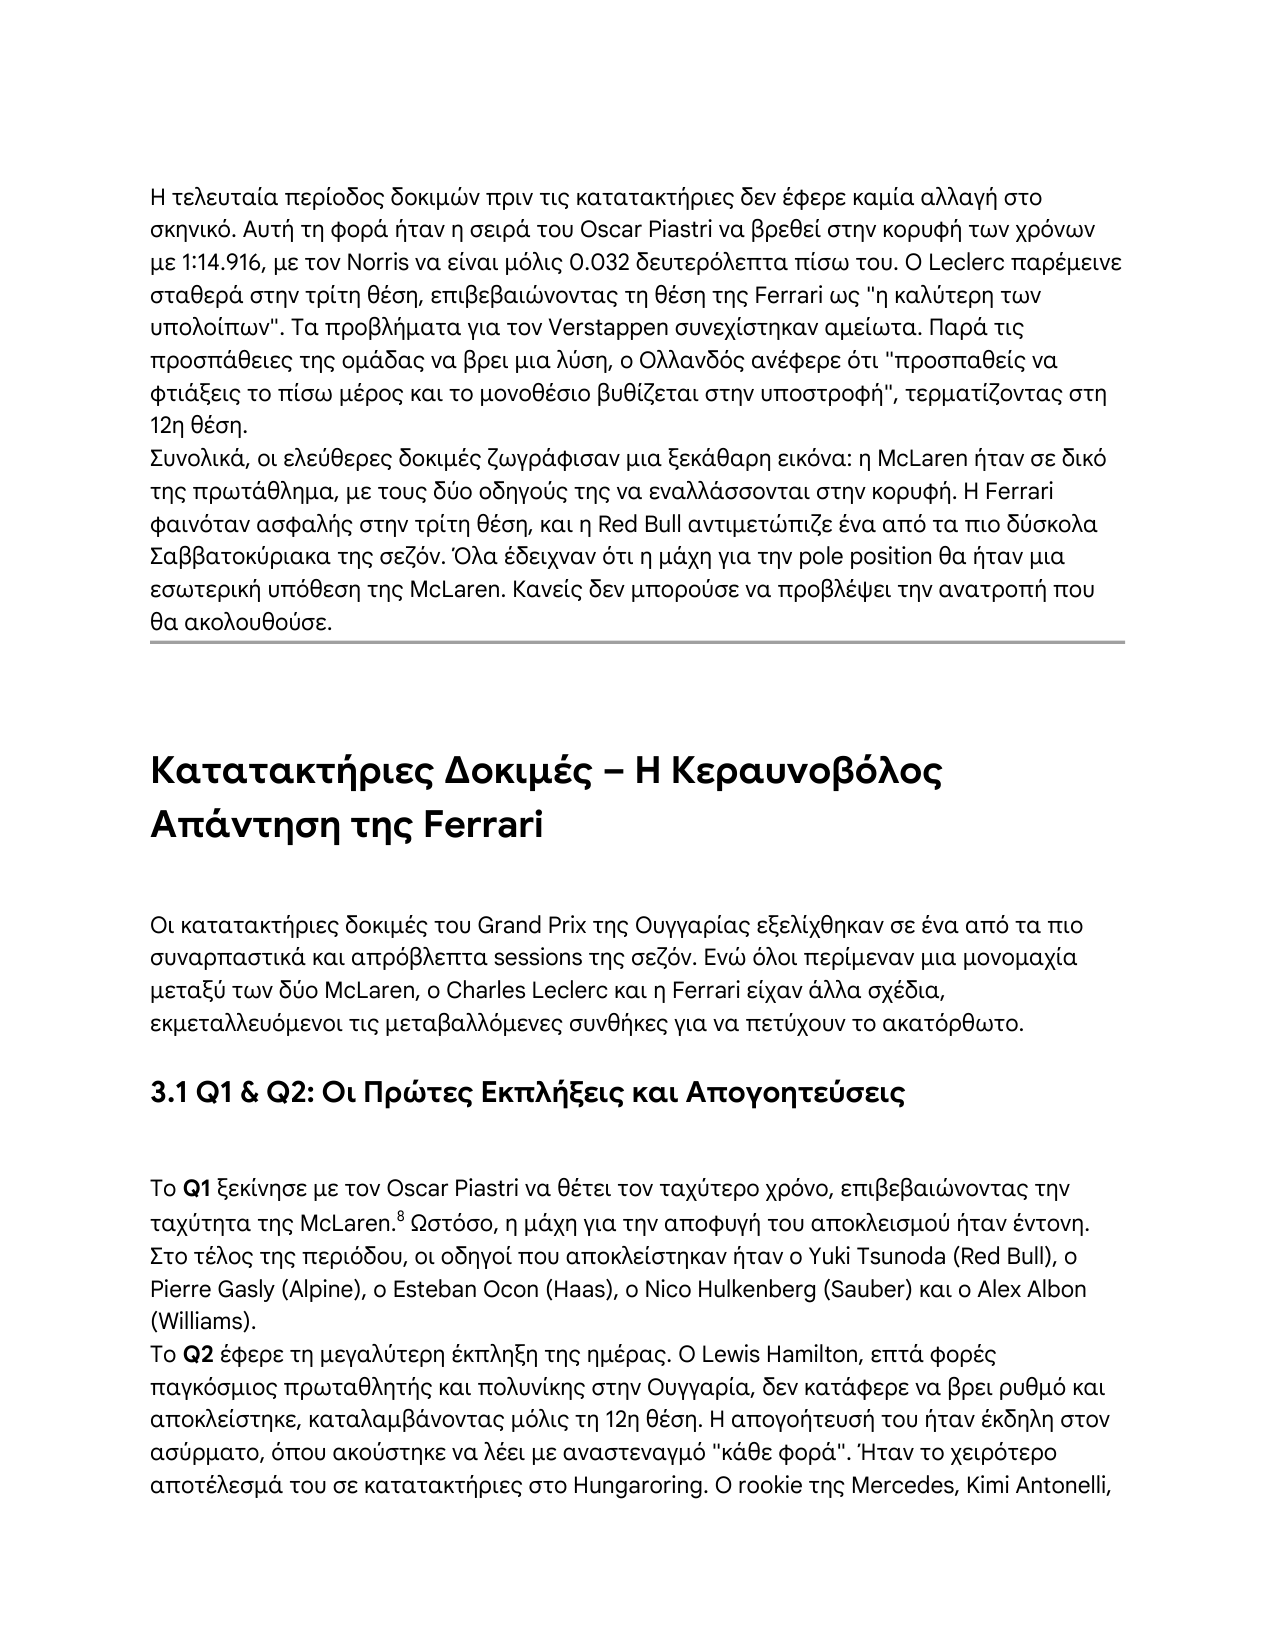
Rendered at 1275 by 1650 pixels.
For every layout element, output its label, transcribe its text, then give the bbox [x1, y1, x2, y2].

text Η τελευταία περίοδος δοκιμών πριν τις κατατακτήριες δεν έφερε καμία αλλαγή στο σκηνικό. Αυτή τη φορά ήταν η σειρά του Oscar Piastri να βρεθεί στην κορυφή των χρόνων με 1:14.916, με τον Norris να είναι μόλις 0.032 δευτερόλεπτα πίσω του. Ο Leclerc παρέμεινε σταθερά στην τρίτη θέση, επιβεβαιώνοντας τη θέση της Ferrari ως "η καλύτερη των υπολοίπων". Τα προβλήματα για τον Verstappen συνεχίστηκαν αμείωτα. Παρά τις προσπάθειες της ομάδας να βρει μια λύση, ο Ολλανδός ανέφερε ότι "προσπαθείς να φτιάξεις το πίσω μέρος και το μονοθέσιο βυθίζεται στην υποστροφή", τερματίζοντας στη 12η θέση. [150, 183, 1125, 440]
text Συνολικά, οι ελεύθερες δοκιμές ζωγράφισαν μια ξεκάθαρη εικόνα: η McLaren ήταν σε δικό της πρωτάθλημα, με τους δύο οδηγούς της να εναλλάσσονται στην κορυφή. Η Ferrari φαινόταν ασφαλής στην τρίτη θέση, και η Red Bull αντιμετώπιζε ένα από τα πιο δύσκολα Σαββατοκύριακα της σεζόν. Όλα έδειχναν ότι η μάχη για την pole position θα ήταν μια εσωτερική υπόθεση της McLaren. Κανείς δεν μπορούσε να προβλέψει την ανατροπή που θα ακολουθούσε. [150, 444, 1125, 637]
subtitle 3.1 Q1 & Q2: Οι Πρώτες Εκπλήξεις και Απογοητεύσεις [150, 1074, 1125, 1111]
text Το Q1 ξεκίνησε με τον Oscar Piastri να θέτει τον ταχύτερο χρόνο, επιβεβαιώνοντας την ταχύτητα της McLaren.8 Ωστόσο, η μάχη για την αποφυγή του αποκλεισμού ήταν έντονη. Στο τέλος της περιόδου, οι οδηγοί που αποκλείστηκαν ήταν ο Yuki Tsunoda (Red Bull), ο Pierre Gasly (Alpine), ο Esteban Ocon (Haas), ο Nico Hulkenberg (Sauber) και ο Alex Albon (Williams). [150, 1174, 1125, 1336]
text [150, 1340, 1125, 1500]
subtitle Κατατακτήριες Δοκιμές – Η Κεραυνοβόλος Απάντηση της Ferrari [150, 748, 1125, 848]
text Οι κατατακτήριες δοκιμές του Grand Prix της Ουγγαρίας εξελίχθηκαν σε ένα από τα πιο συναρπαστικά και απρόβλεπτα sessions της σεζόν. Ενώ όλοι περίμεναν μια μονομαχία μεταξύ των δύο McLaren, ο Charles Leclerc και η Ferrari είχαν άλλα σχέδια, εκμεταλλευόμενοι τις μεταβαλλόμενες συνθήκες για να πετύχουν το ακατόρθωτο. [150, 911, 1125, 1038]
